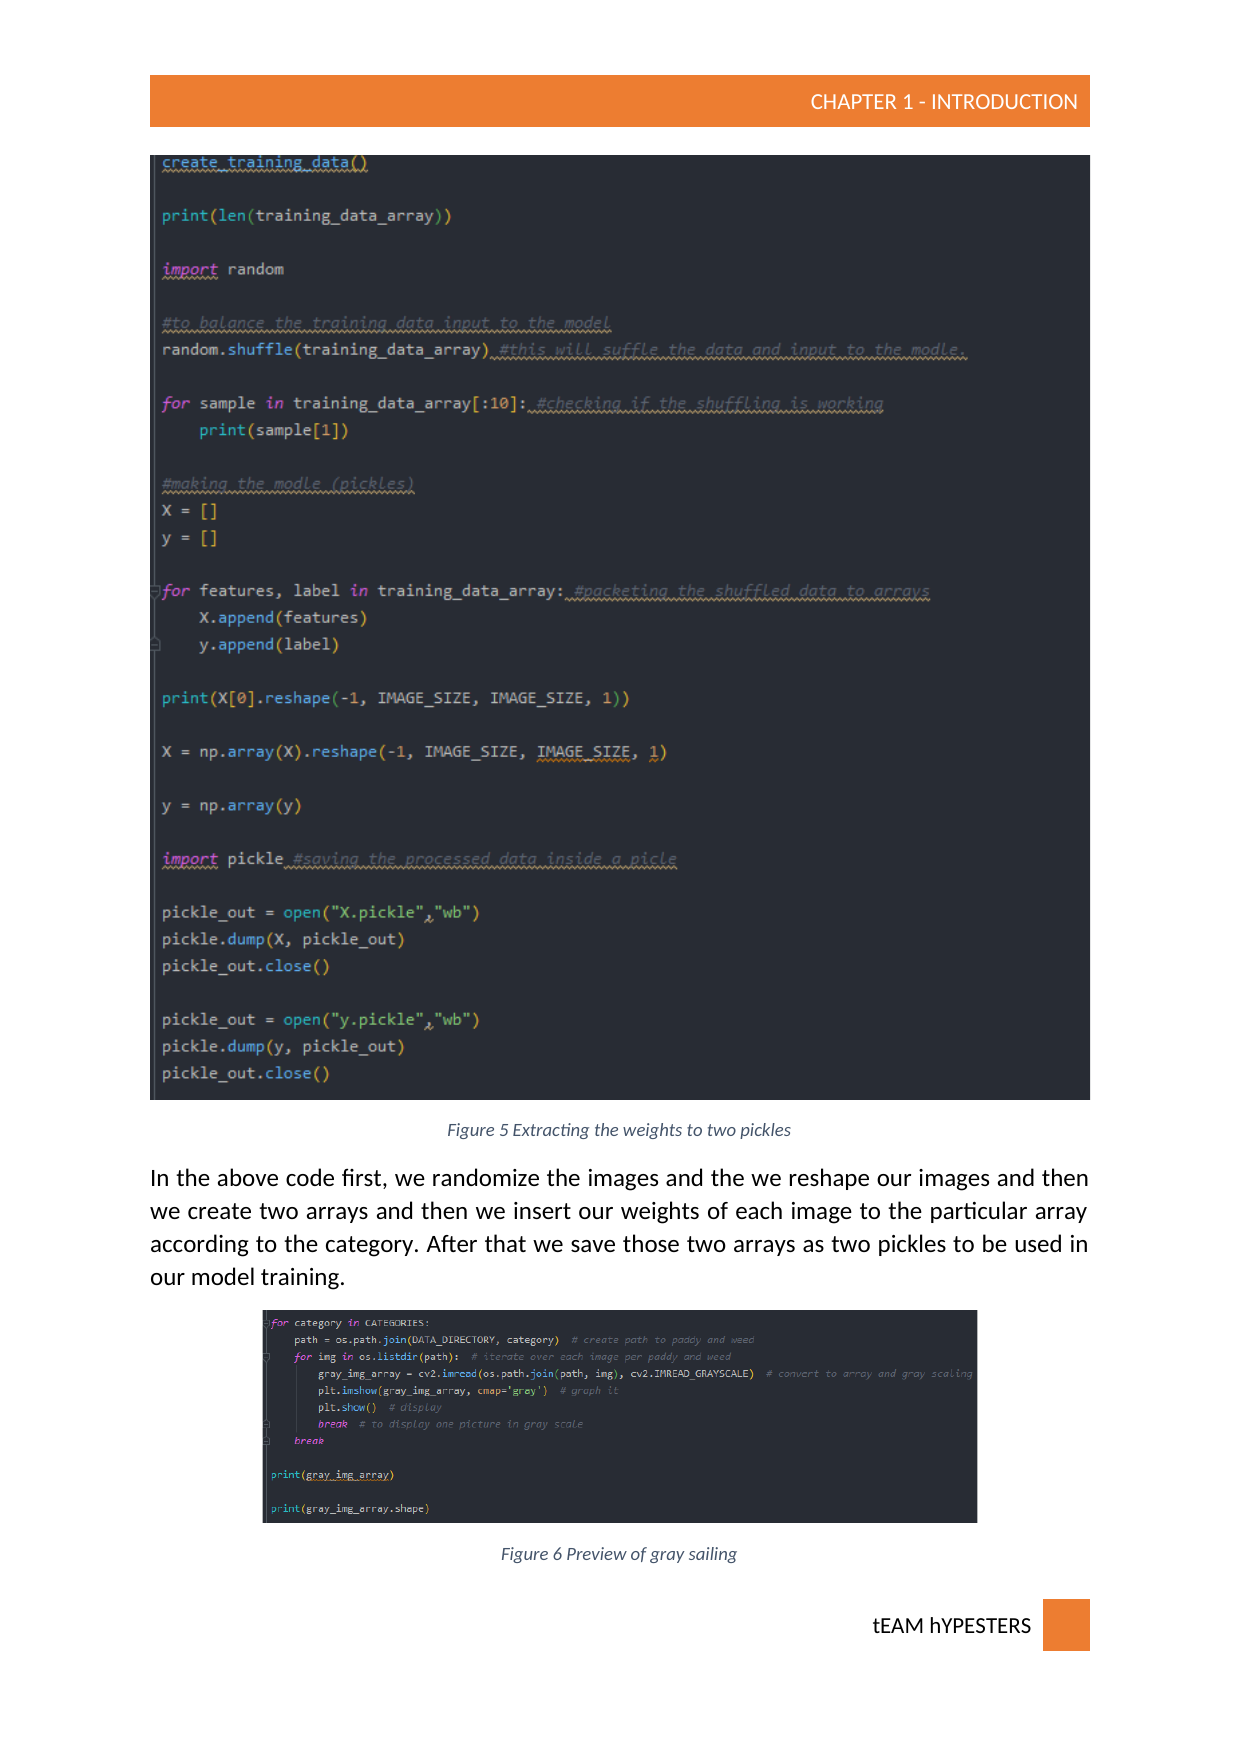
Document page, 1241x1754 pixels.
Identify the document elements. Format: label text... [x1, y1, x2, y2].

text In the above code first, we randomize the images and the we reshape our images and then we create two arrays and then we insert our weights of each image to the particular array according to the category. After that we save those two arrays as two pickles to be used in our model training. [150, 1162, 1090, 1291]
picture [262, 1310, 978, 1523]
picture [150, 155, 1091, 1100]
